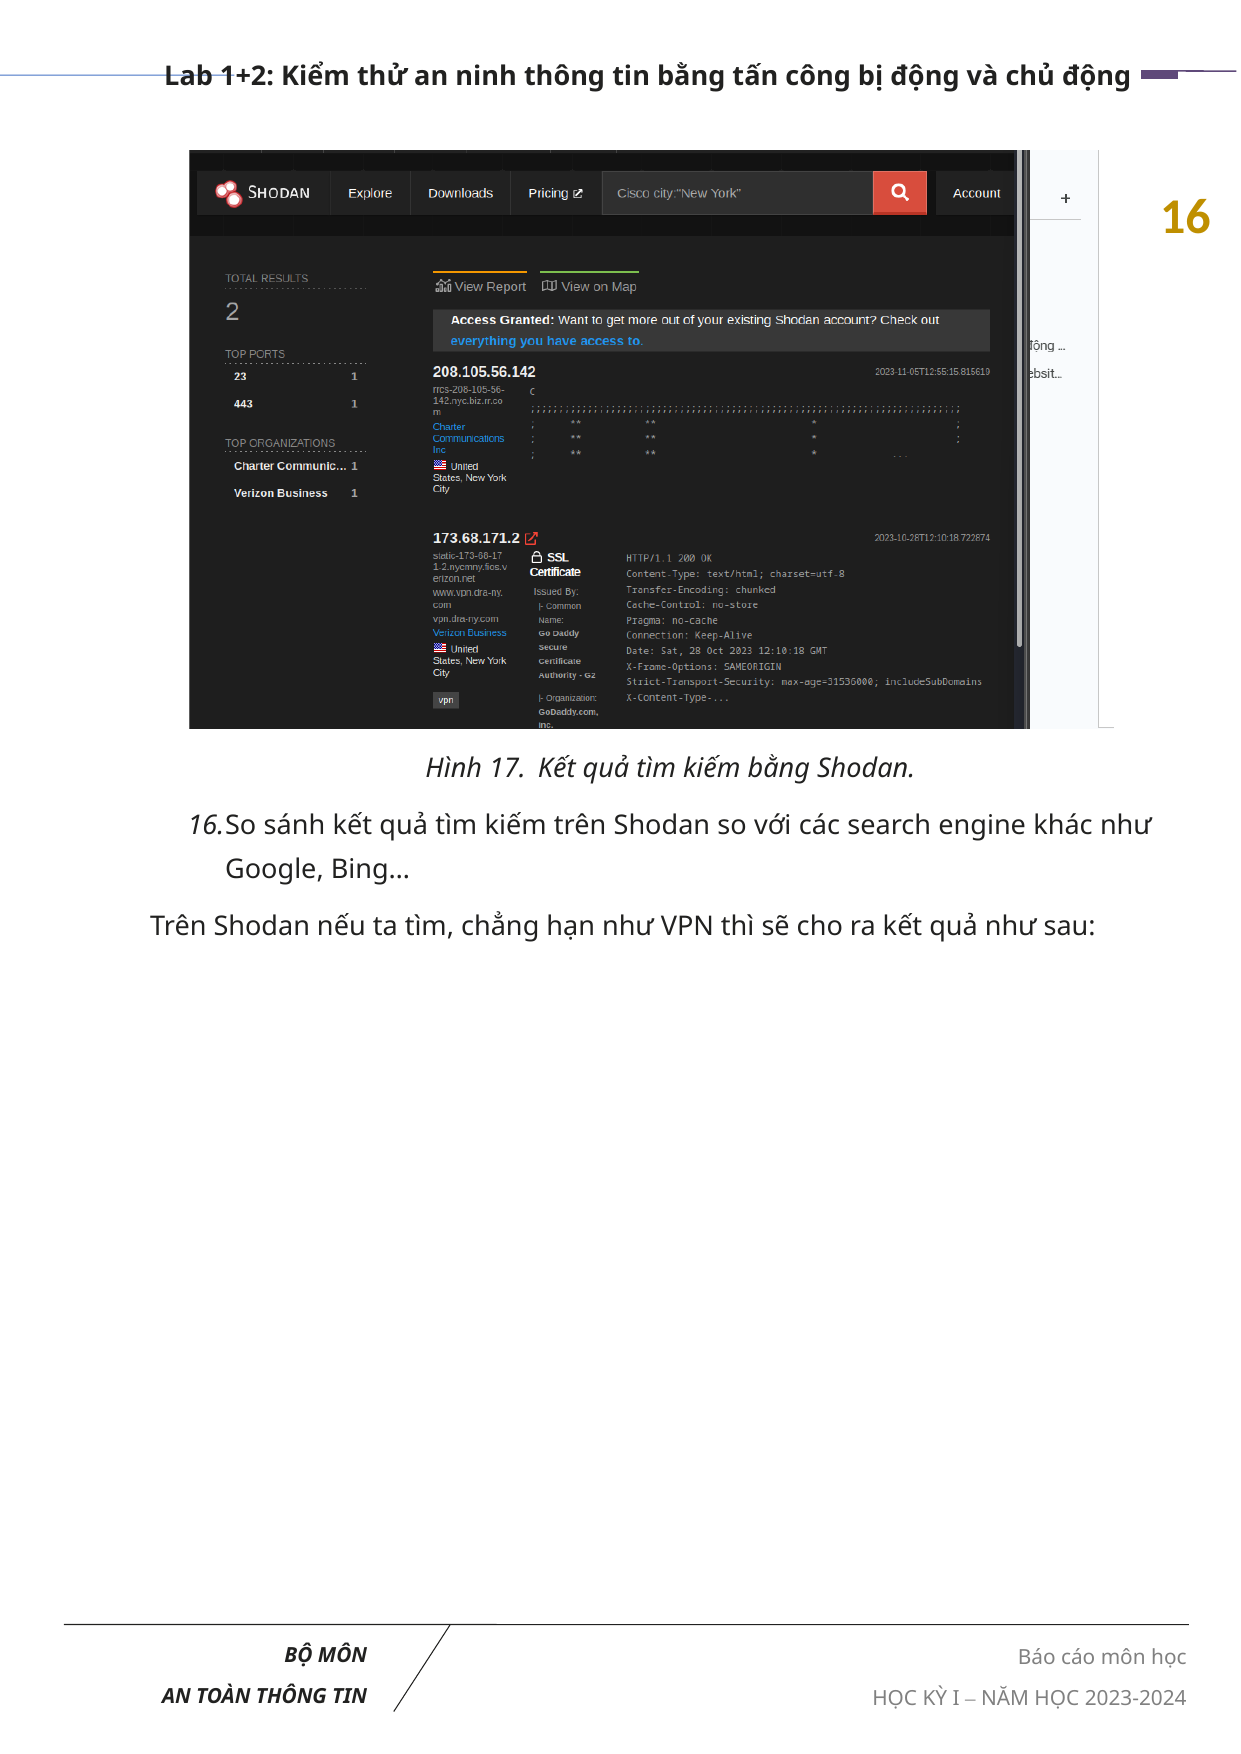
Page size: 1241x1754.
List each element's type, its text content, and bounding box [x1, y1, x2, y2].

text Kết quả tìm kiếm bằng Shodan. [187, 748, 1153, 785]
picture [189, 150, 1114, 729]
list So sánh kết quả tìm kiếm trên Shodan so với các search engine khác như Google, Bing… [187, 805, 1153, 886]
list Trên Shodan nếu ta tìm, chẳng hạn như VPN thì sẽ cho ra kết quả như sau: [150, 906, 1153, 943]
